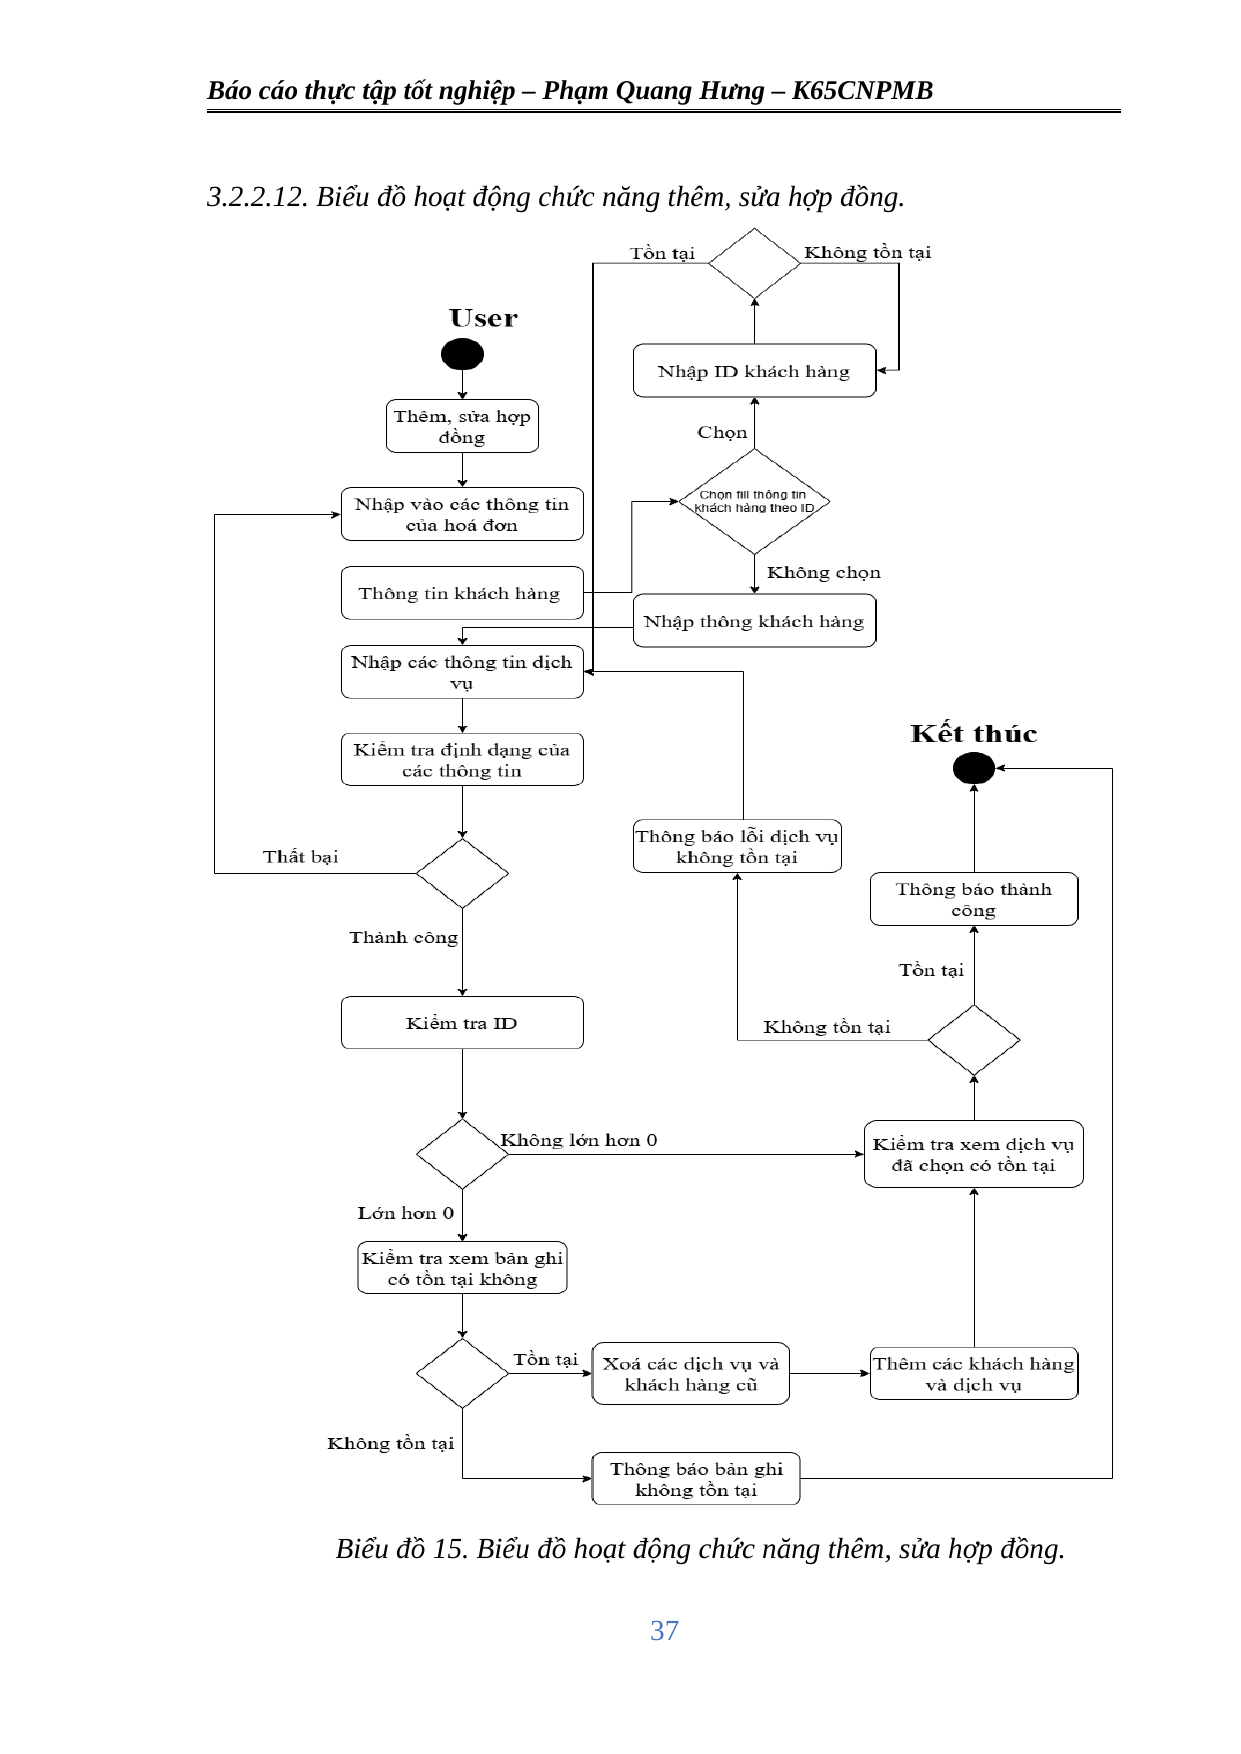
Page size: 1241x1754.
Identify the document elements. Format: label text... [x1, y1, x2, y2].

picture [206, 227, 1123, 1505]
subtitle Biểu đồ 15. Biểu đồ hoạt động chức năng thêm, sửa hợp đồng. [282, 1531, 1122, 1565]
subtitle 3.2.2.12. Biểu đồ hoạt động chức năng thêm, sửa hợp đồng. [207, 179, 1122, 213]
